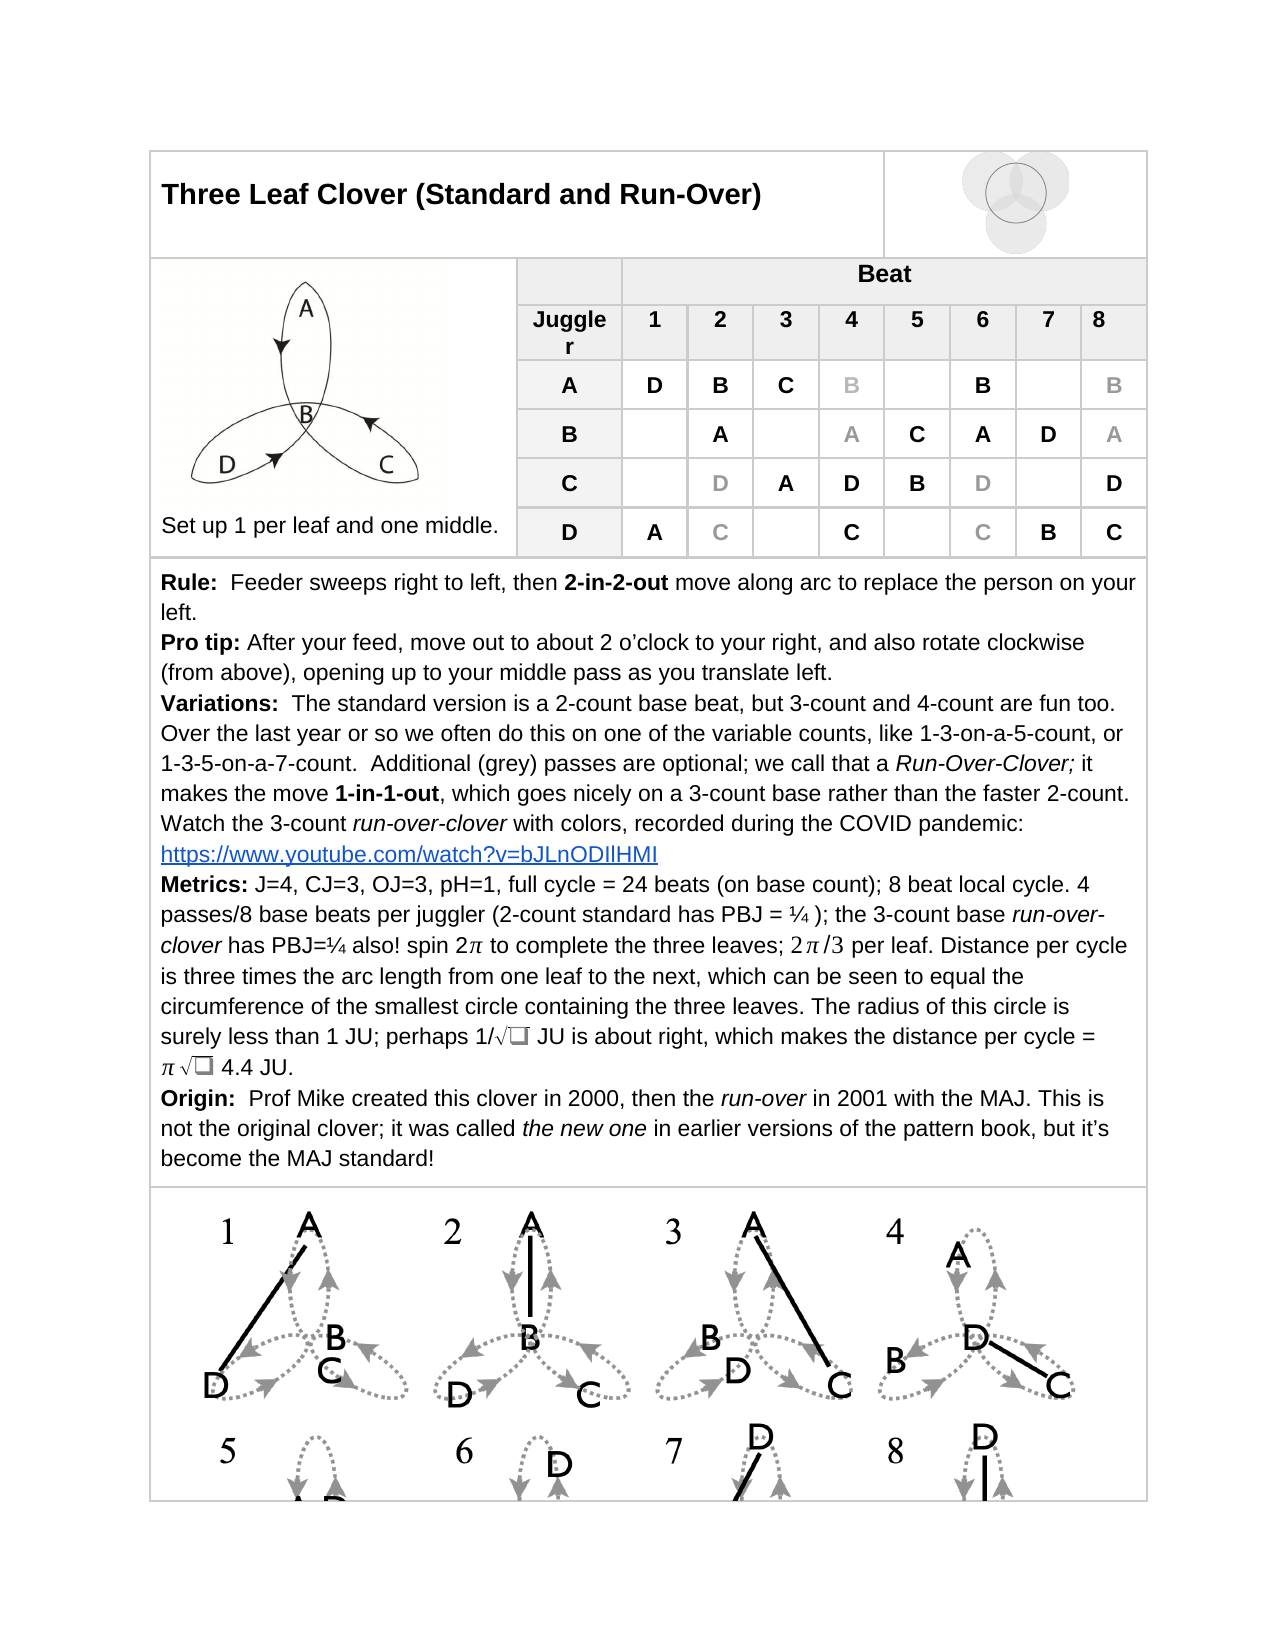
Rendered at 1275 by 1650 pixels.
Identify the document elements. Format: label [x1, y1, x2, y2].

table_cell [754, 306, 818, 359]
picture [962, 152, 1070, 254]
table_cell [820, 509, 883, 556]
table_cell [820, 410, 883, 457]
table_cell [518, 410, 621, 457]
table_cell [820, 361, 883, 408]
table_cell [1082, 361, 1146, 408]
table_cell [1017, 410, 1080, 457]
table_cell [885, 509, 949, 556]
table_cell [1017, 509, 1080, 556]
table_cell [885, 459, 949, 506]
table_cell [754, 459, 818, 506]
picture [161, 259, 452, 509]
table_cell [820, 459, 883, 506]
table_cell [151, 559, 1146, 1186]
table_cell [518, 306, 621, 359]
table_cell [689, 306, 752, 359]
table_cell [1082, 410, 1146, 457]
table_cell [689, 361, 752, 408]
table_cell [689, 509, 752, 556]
picture [197, 1198, 1089, 1501]
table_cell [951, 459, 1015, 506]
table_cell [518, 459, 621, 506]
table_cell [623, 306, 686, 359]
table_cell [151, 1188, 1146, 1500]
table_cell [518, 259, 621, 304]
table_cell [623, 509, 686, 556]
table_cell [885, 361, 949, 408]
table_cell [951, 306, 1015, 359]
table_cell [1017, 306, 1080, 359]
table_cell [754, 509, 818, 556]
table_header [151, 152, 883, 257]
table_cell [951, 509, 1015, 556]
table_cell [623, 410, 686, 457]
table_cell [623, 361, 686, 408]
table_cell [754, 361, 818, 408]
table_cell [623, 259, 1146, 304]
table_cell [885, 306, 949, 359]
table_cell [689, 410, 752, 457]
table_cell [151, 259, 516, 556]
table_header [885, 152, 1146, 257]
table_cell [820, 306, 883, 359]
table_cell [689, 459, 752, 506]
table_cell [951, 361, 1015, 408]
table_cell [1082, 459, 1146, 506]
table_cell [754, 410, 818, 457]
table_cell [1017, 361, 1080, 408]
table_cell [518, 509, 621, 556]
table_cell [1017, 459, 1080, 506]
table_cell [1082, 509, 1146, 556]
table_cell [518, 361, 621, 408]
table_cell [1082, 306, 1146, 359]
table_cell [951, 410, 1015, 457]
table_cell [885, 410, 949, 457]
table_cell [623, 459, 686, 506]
